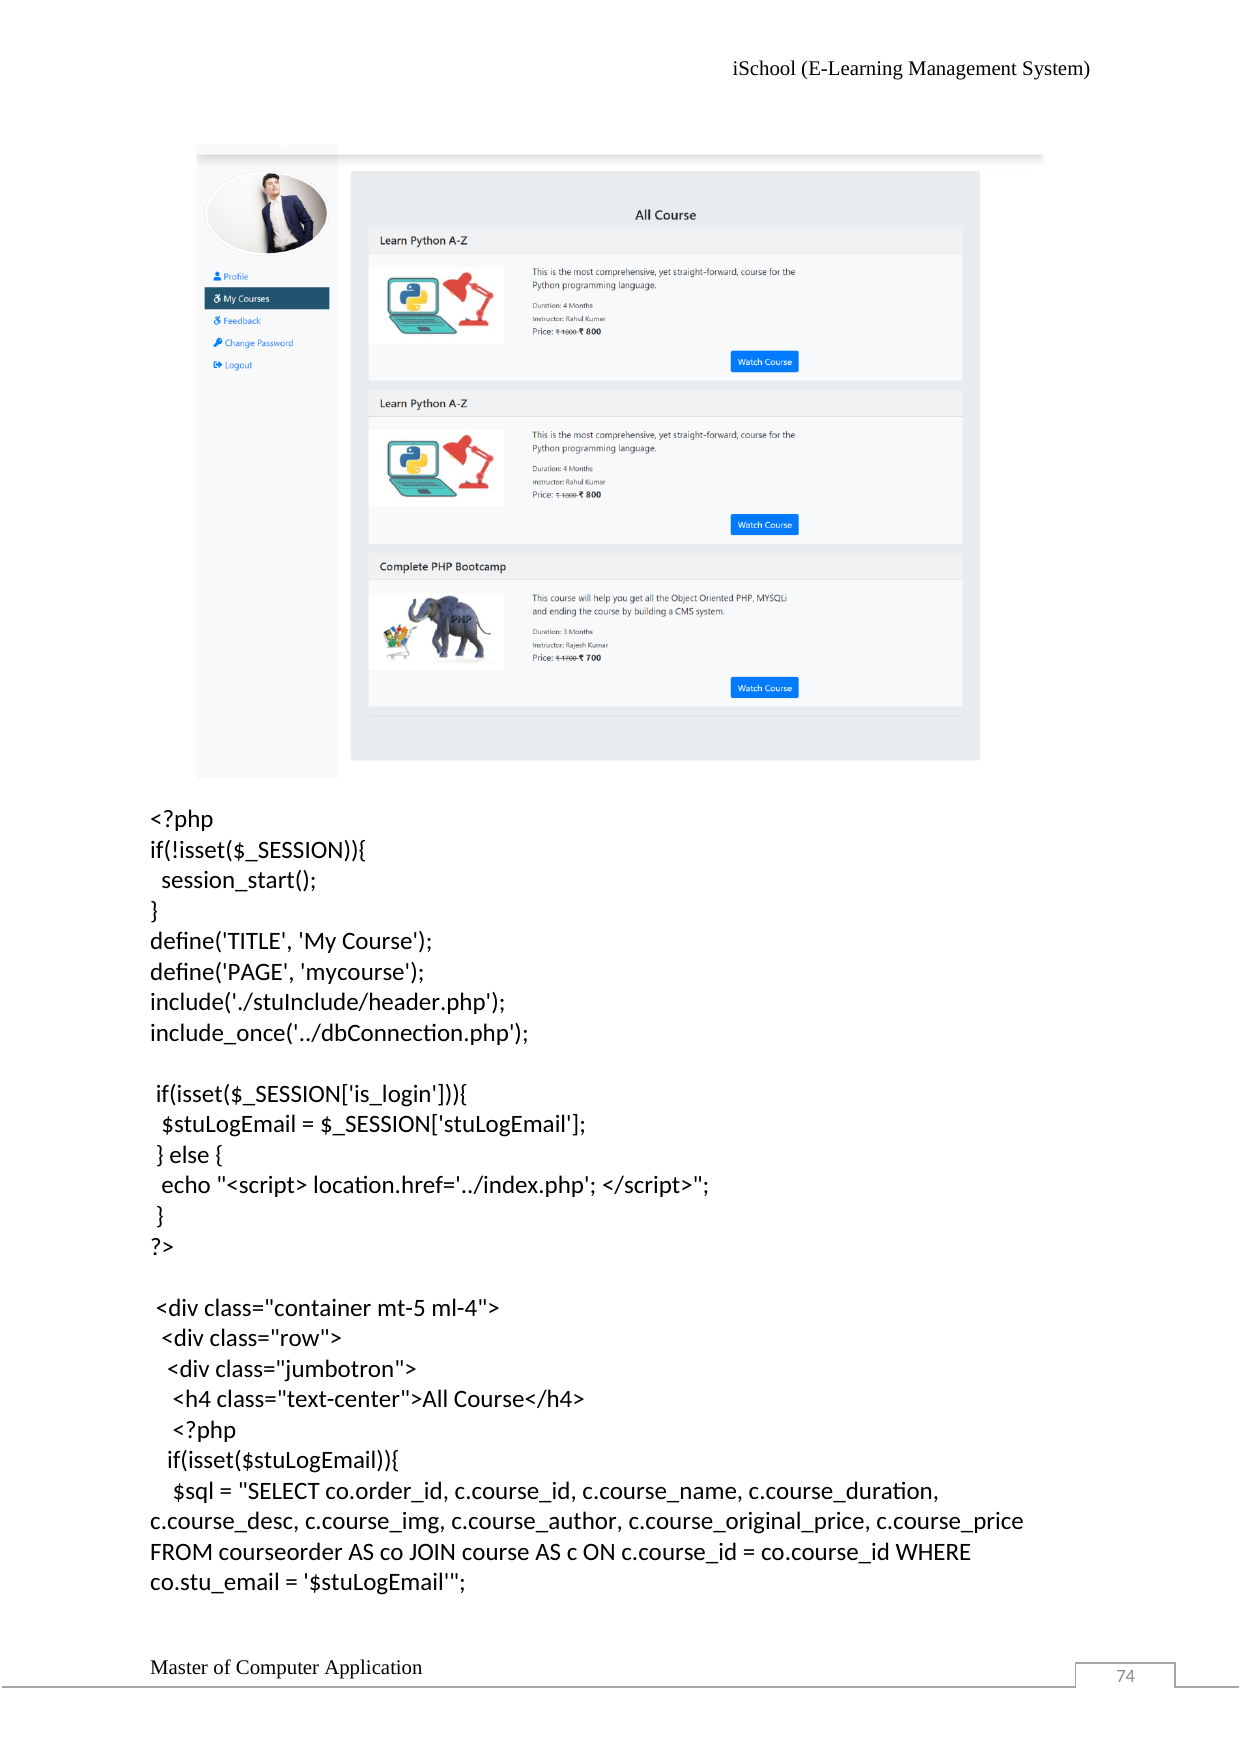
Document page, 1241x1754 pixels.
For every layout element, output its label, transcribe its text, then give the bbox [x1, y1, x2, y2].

picture [196, 122, 1044, 804]
text <?php [150, 1414, 1090, 1444]
text include('./stuInclude/header.php'); [150, 987, 1090, 1017]
text $stuLogEmail = $_SESSION['stuLogEmail']; [150, 1109, 1090, 1139]
text echo "<script> location.href='../index.php'; </script>"; [150, 1170, 1090, 1200]
text } [150, 1200, 1090, 1231]
text session_start(); [150, 864, 1090, 895]
text <div class="container mt-5 ml-4"> [150, 1292, 1090, 1322]
text ?> [150, 1231, 1090, 1261]
text if(isset($stuLogEmail)){ [150, 1444, 1090, 1475]
text define('TITLE', 'My Course'); [150, 926, 1090, 956]
text define('PAGE', 'mycourse'); [150, 956, 1090, 987]
text } [150, 895, 1090, 926]
text <div class="row"> [150, 1322, 1090, 1353]
text <div class="jumbotron"> [150, 1353, 1090, 1383]
text if(isset($_SESSION['is_login'])){ [150, 1078, 1090, 1109]
text <?php [150, 803, 1090, 834]
text } else { [150, 1139, 1090, 1170]
text include_once('../dbConnection.php'); [150, 1017, 1090, 1048]
text if(!isset($_SESSION)){ [150, 834, 1090, 864]
text <h4 class="text-center">All Course</h4> [150, 1383, 1090, 1414]
text $sql = "SELECT co.order_id, c.course_id, c.course_name, c.course_duration, c.course_desc, c.course_img, c.course_author, c.course_original_price, c.course_price FROM courseorder AS co JOIN course AS c ON c.course_id = co.course_id WHERE co.stu_email = '$stuLogEmail'"; [150, 1475, 1090, 1597]
